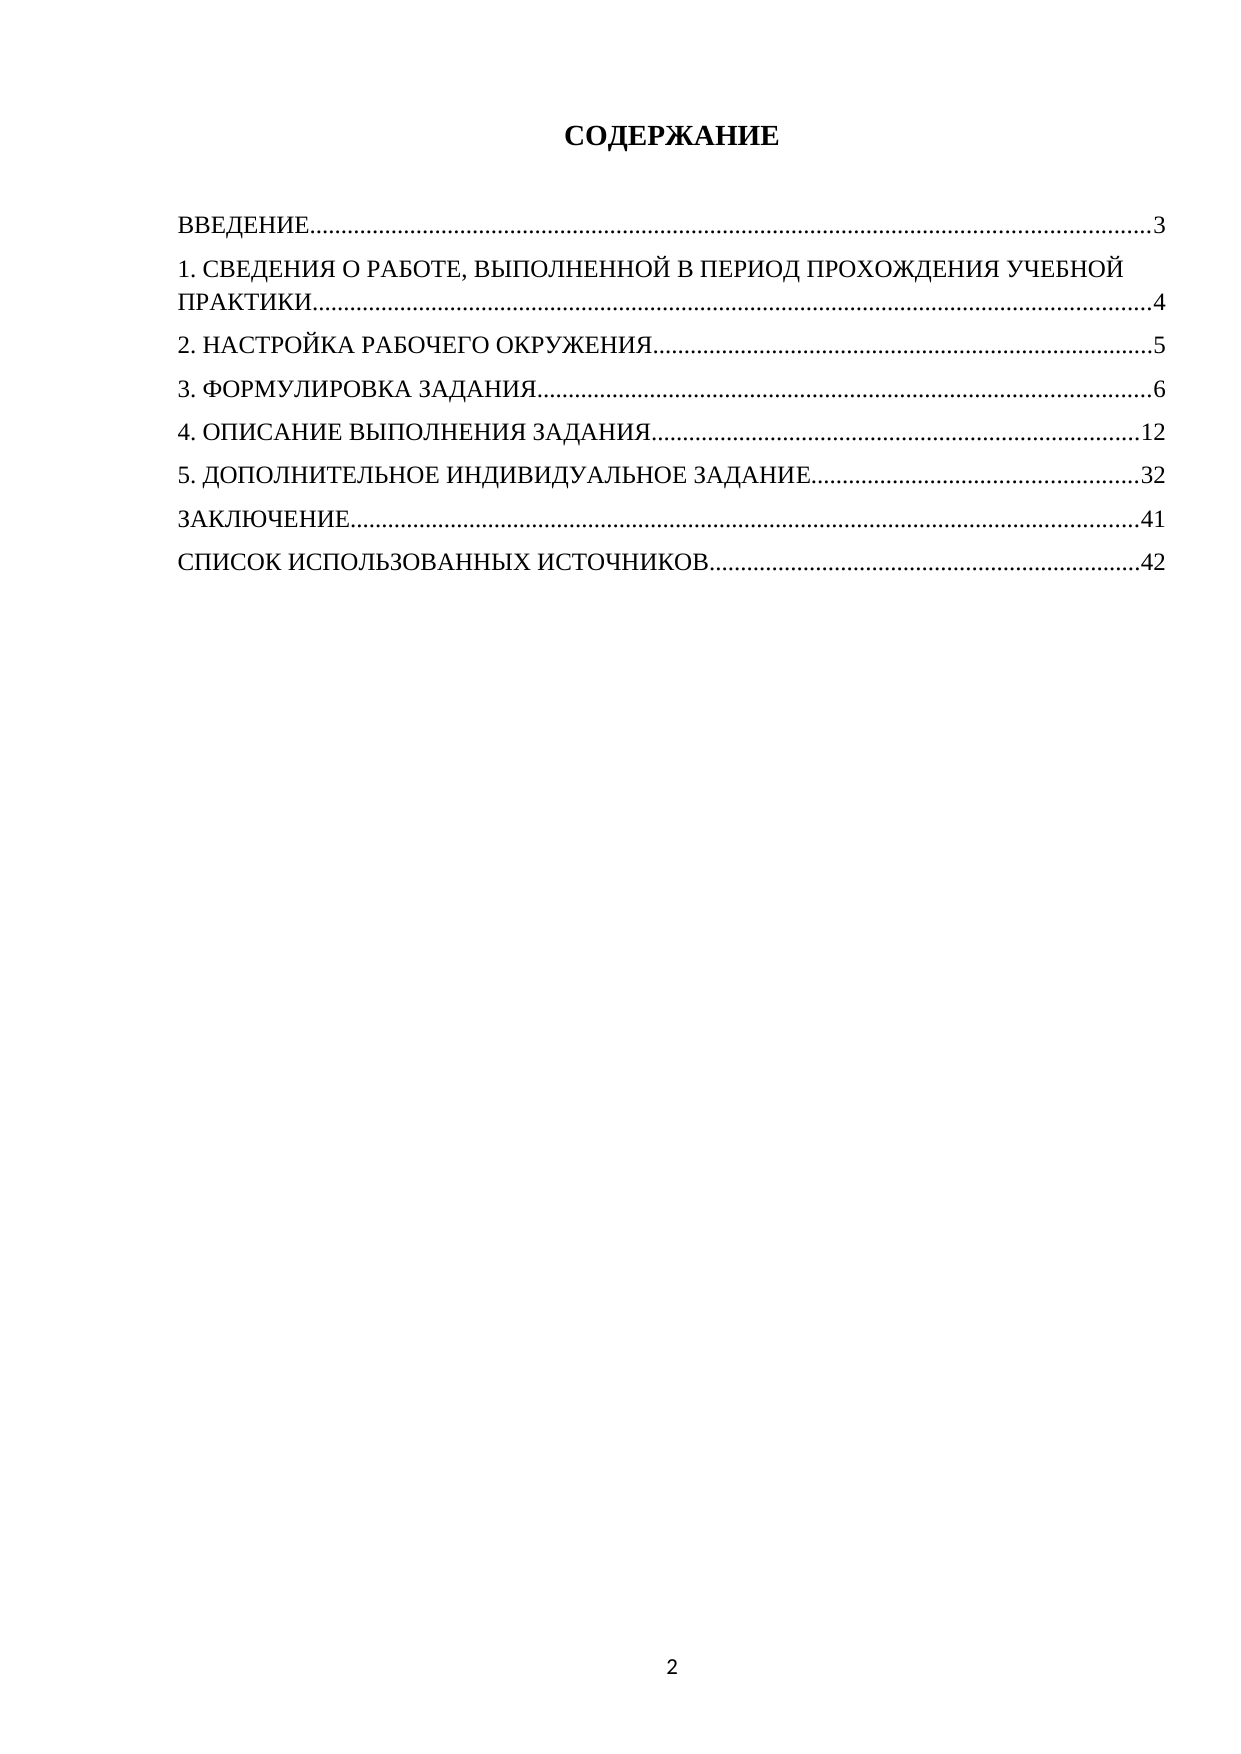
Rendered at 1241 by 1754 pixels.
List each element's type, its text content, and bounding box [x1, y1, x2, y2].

text СОДЕРЖАНИЕ [177, 118, 1167, 152]
